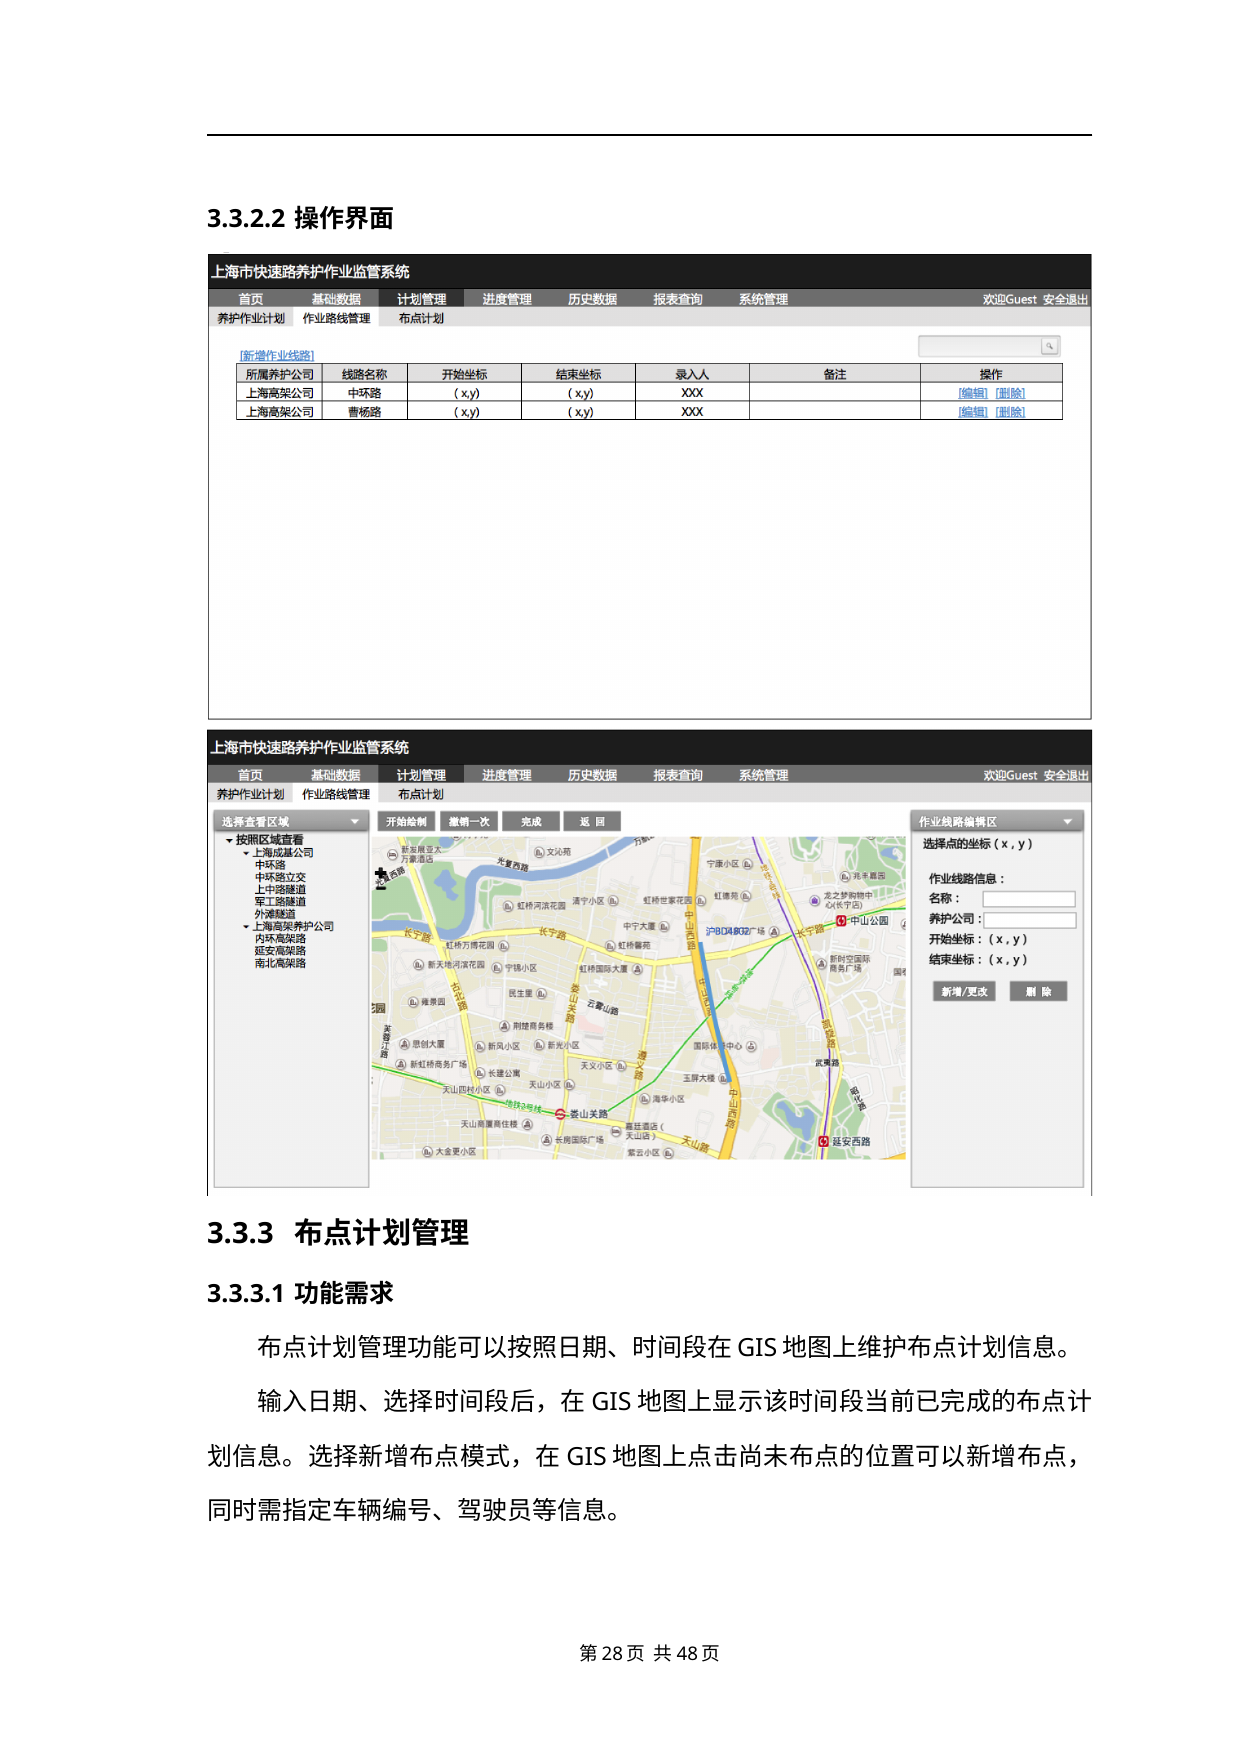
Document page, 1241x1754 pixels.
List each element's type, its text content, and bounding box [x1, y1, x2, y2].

subtitle 布点计划管理 [207, 1209, 1092, 1252]
picture [206, 252, 1093, 721]
text 输入日期、选择时间段后，在GIS地图上显示该时间段当前已完成的布点计划信息。选择新增布点模式，在GIS地图上点击尚未布点的位置可以新增布点，同时需指定车辆编号、驾驶员等信息。 [207, 1382, 1092, 1527]
text 布点计划管理功能可以按照日期、时间段在GIS地图上维护布点计划信息。 [207, 1327, 1092, 1364]
picture [206, 727, 1093, 1196]
subtitle 功能需求 [207, 1273, 1092, 1309]
subtitle 操作界面 [207, 198, 1092, 234]
